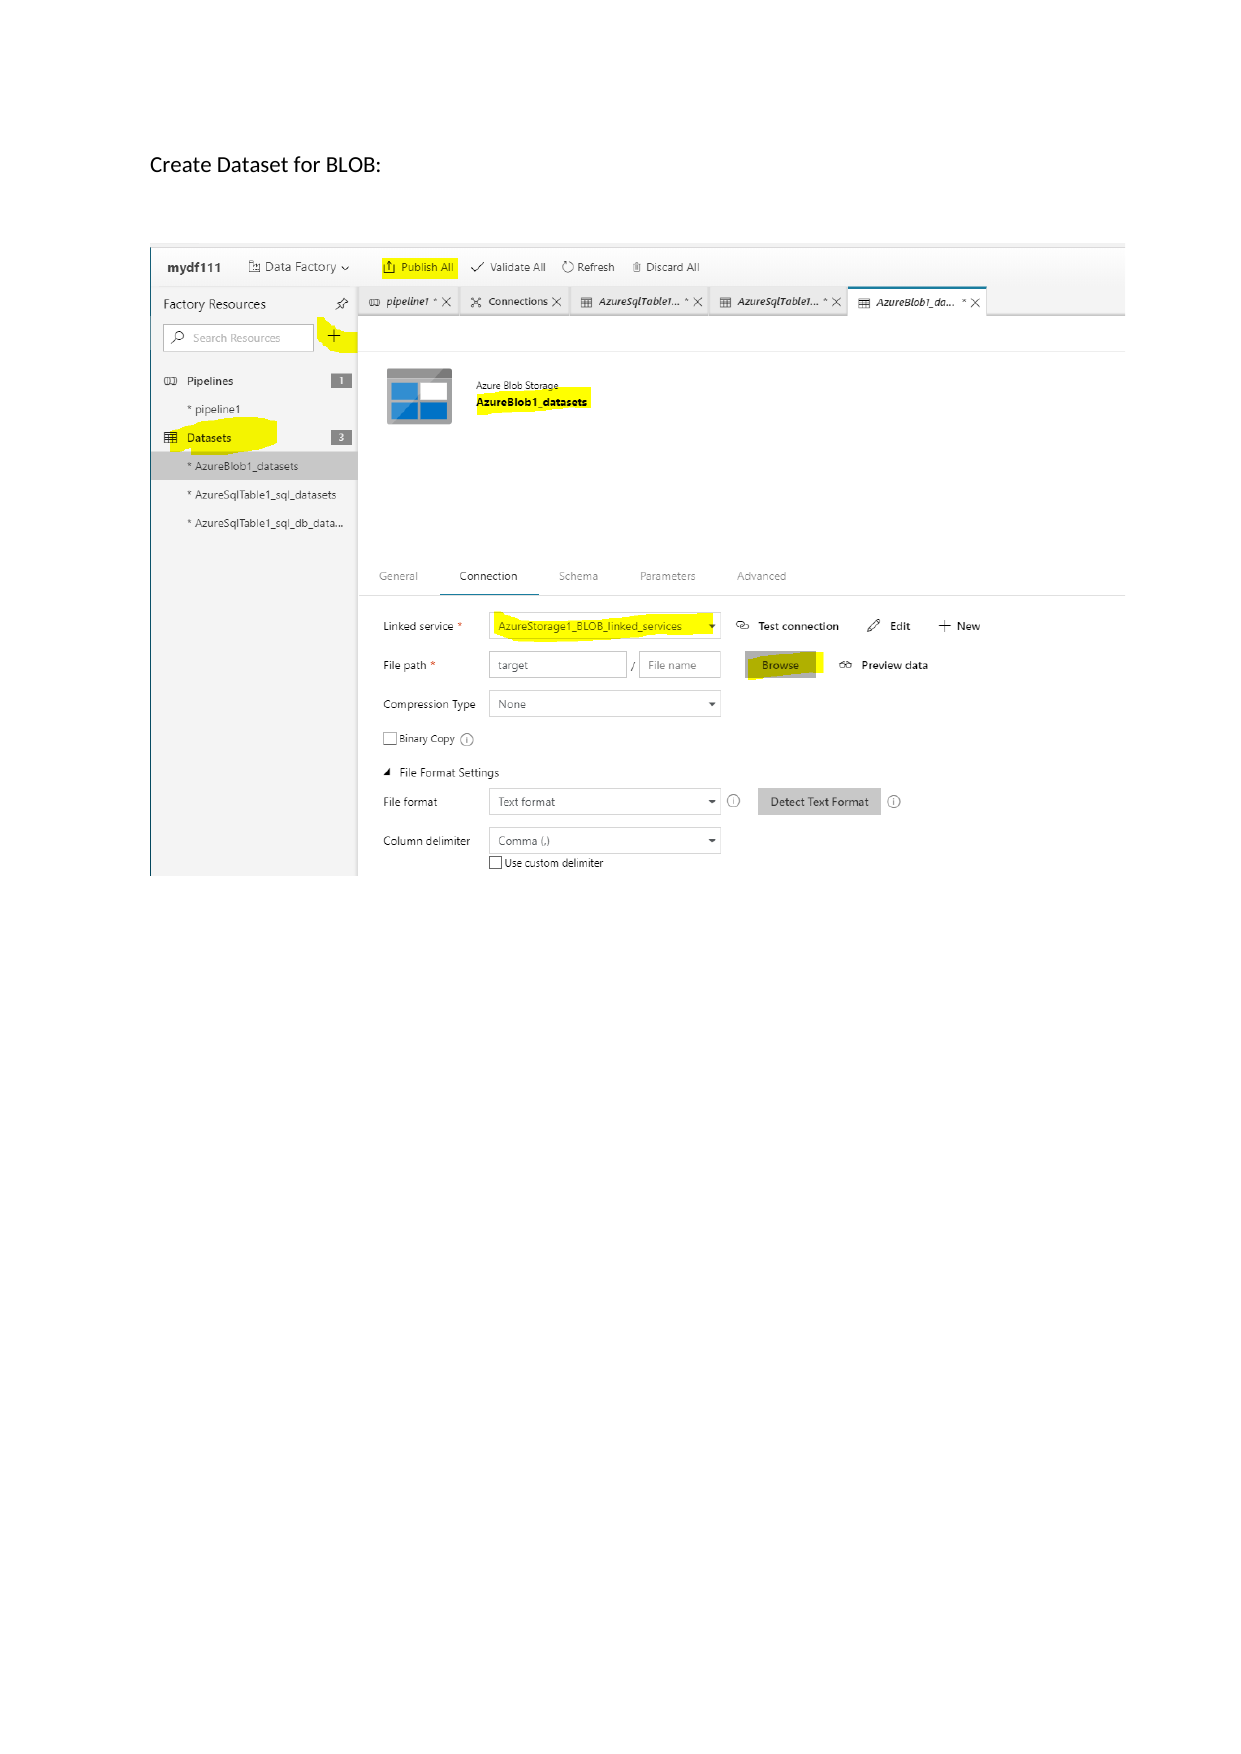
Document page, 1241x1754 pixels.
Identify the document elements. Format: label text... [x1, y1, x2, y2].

picture [150, 243, 1125, 876]
text Create Dataset for BLOB: [150, 150, 1090, 178]
